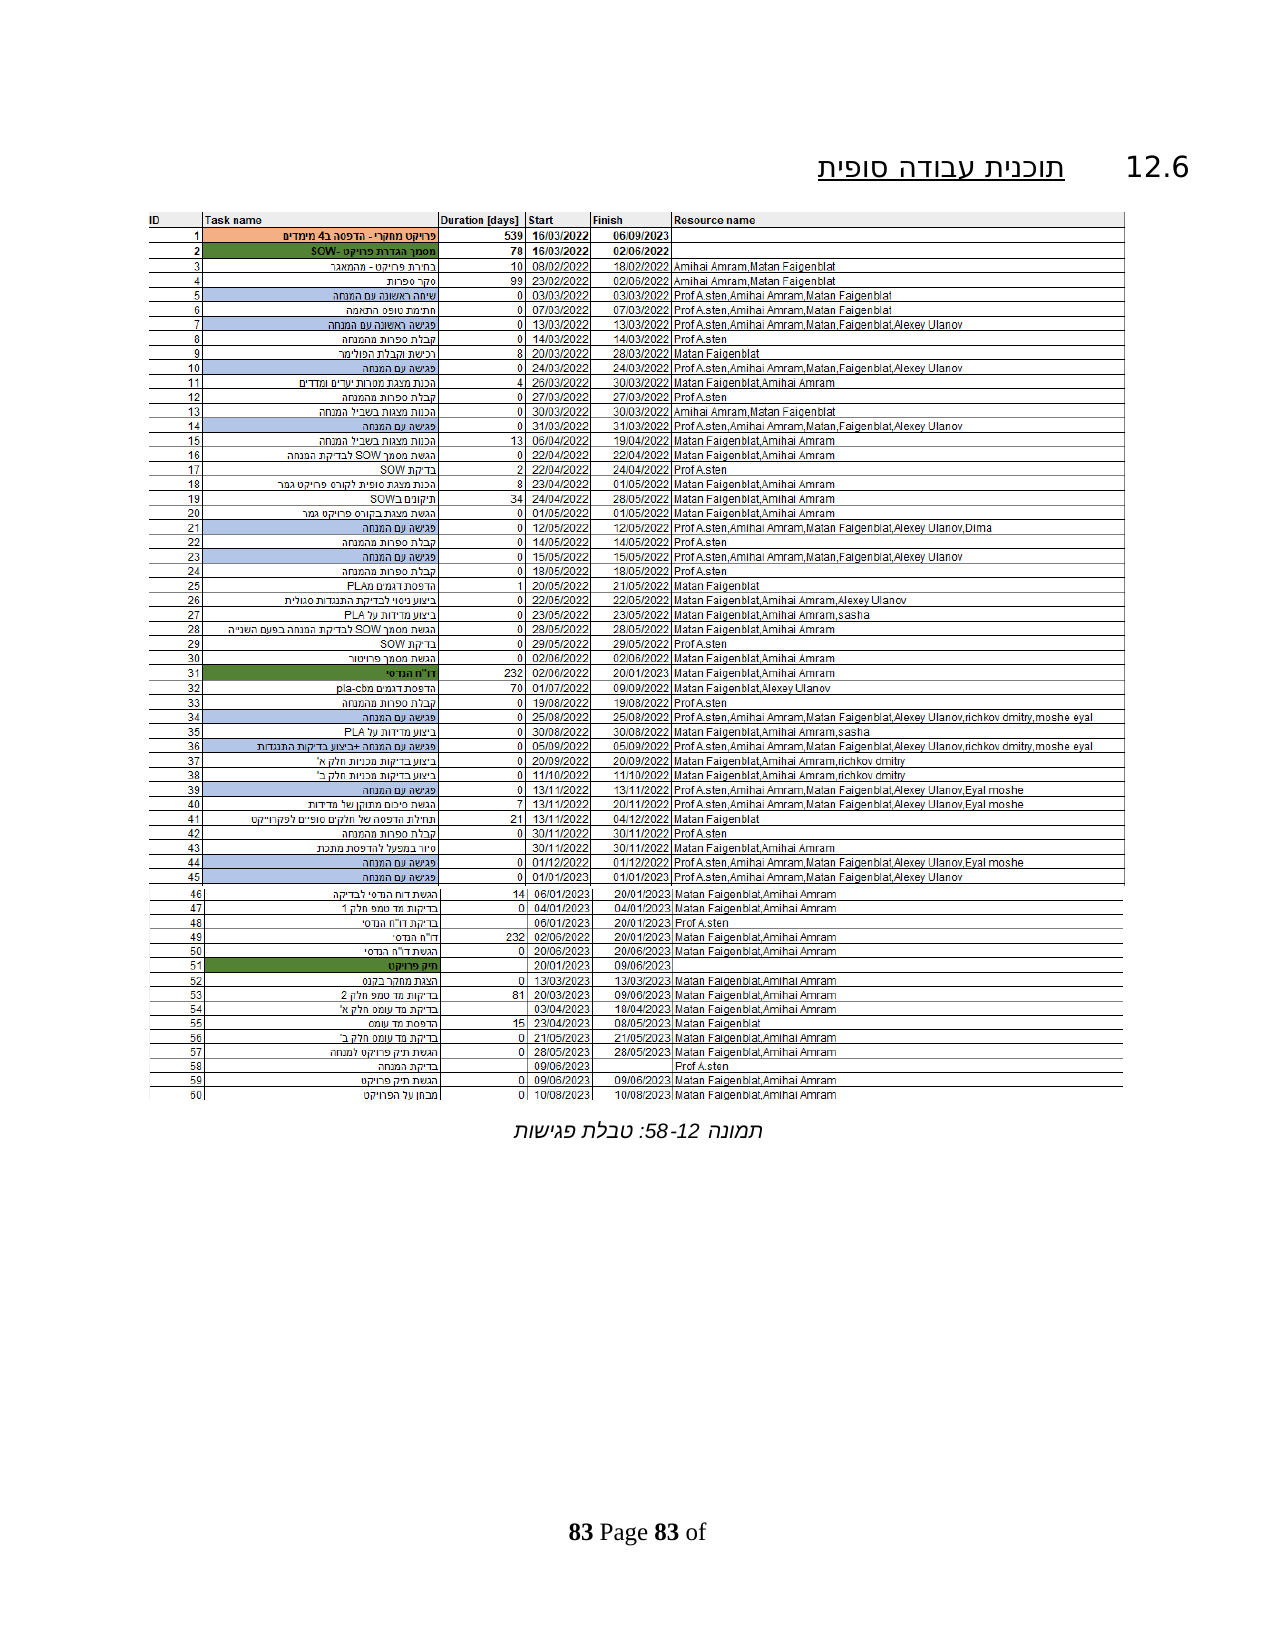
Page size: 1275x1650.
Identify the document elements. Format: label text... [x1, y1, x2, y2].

picture [149, 212, 1125, 886]
picture [149, 889, 1123, 1100]
subtitle תוכנית עבודה סופית [150, 150, 1125, 184]
